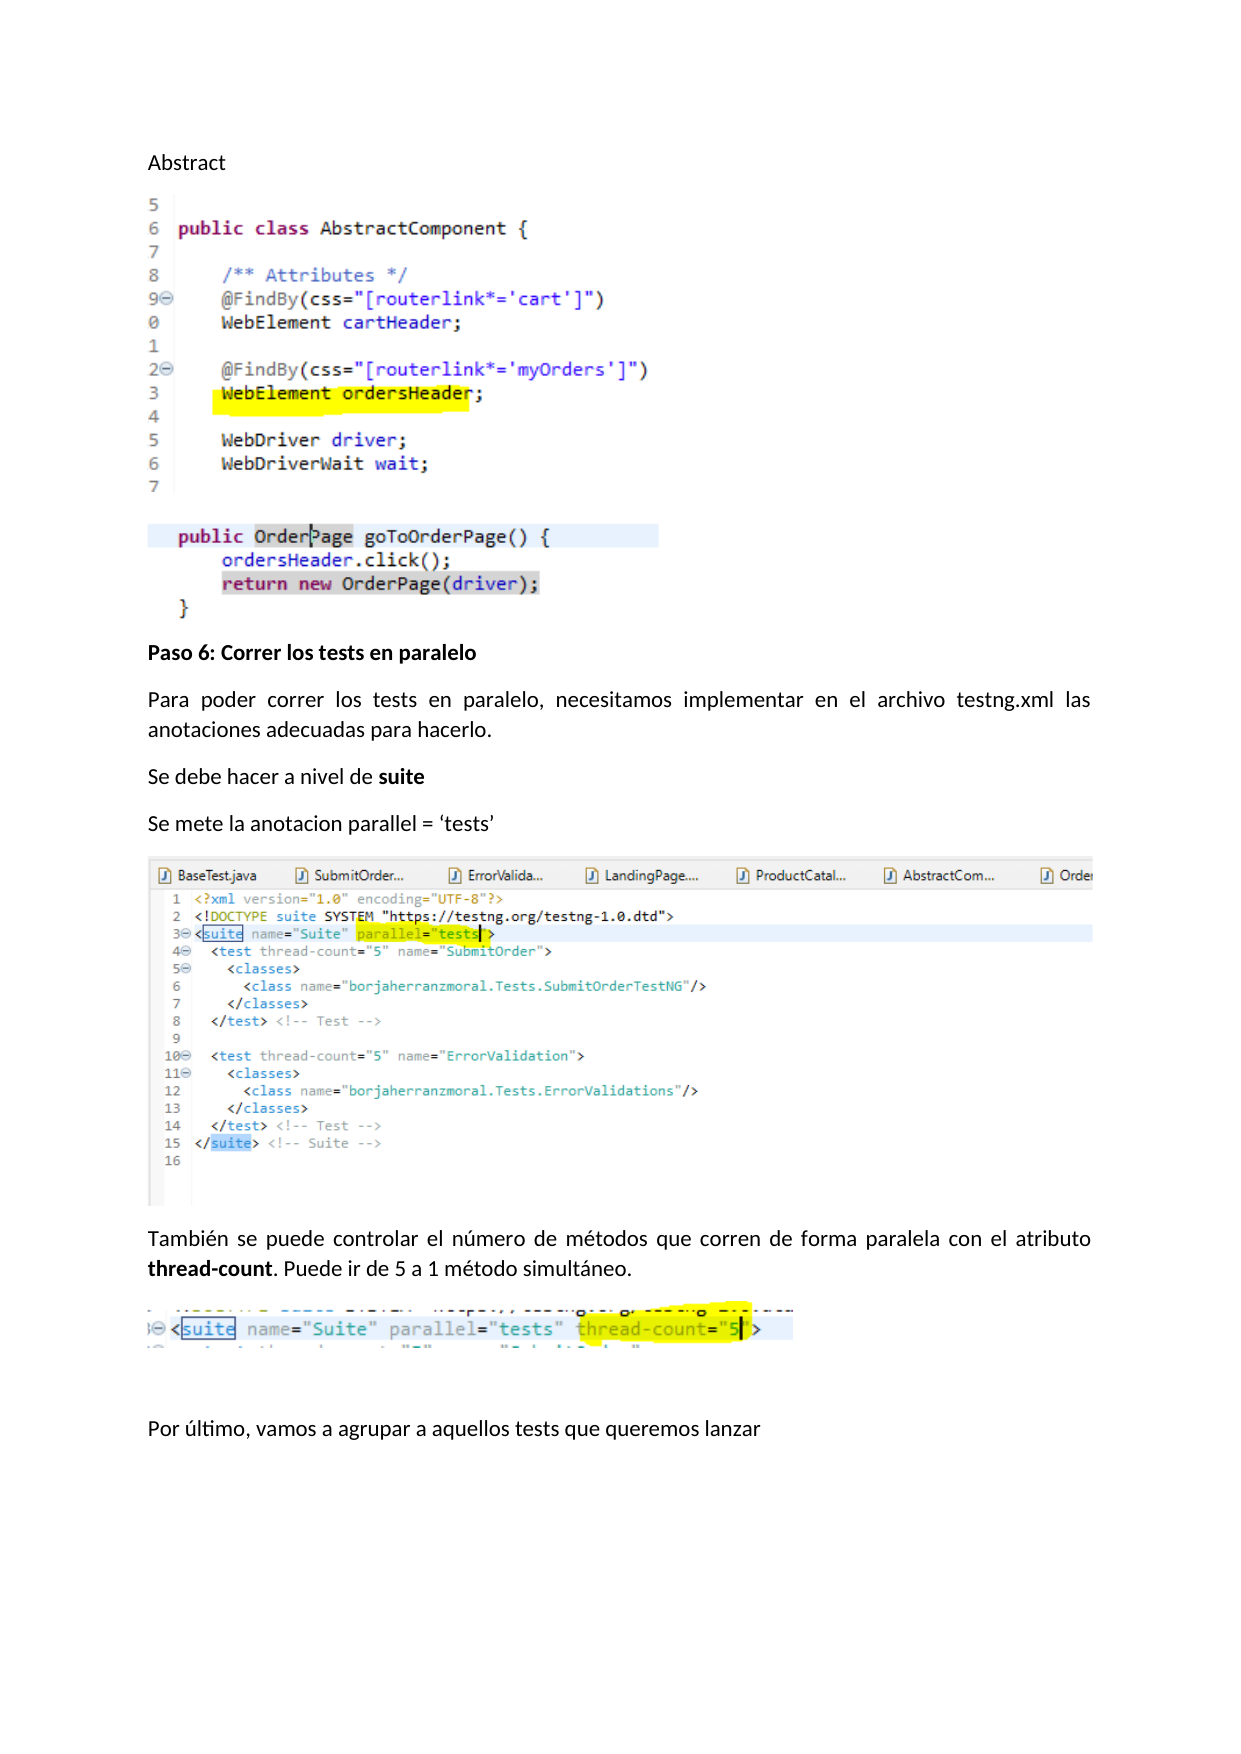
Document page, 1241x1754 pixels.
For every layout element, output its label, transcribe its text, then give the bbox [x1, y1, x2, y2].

picture [147, 856, 1093, 1206]
picture [147, 510, 659, 620]
text Para poder correr los tests en paralelo, necesitamos implementar en el archivo testng.xml las anotaciones adecuadas para hacerlo. [148, 685, 1093, 743]
text Abstract [148, 148, 1093, 176]
text Se mete la anotacion parallel = ‘tests’ [148, 809, 1093, 837]
picture [147, 194, 1072, 492]
text También se puede controlar el número de métodos que corren de forma paralela con el atributo thread-count. Puede ir de 5 a 1 método simultáneo. [148, 1224, 1093, 1282]
text Por último, vamos a agrupar a aquellos tests que queremos lanzar [148, 1414, 1093, 1442]
picture [147, 1301, 793, 1348]
text Se debe hacer a nivel de suite [148, 762, 1093, 790]
text Paso 6: Correr los tests en paralelo [148, 638, 1093, 666]
